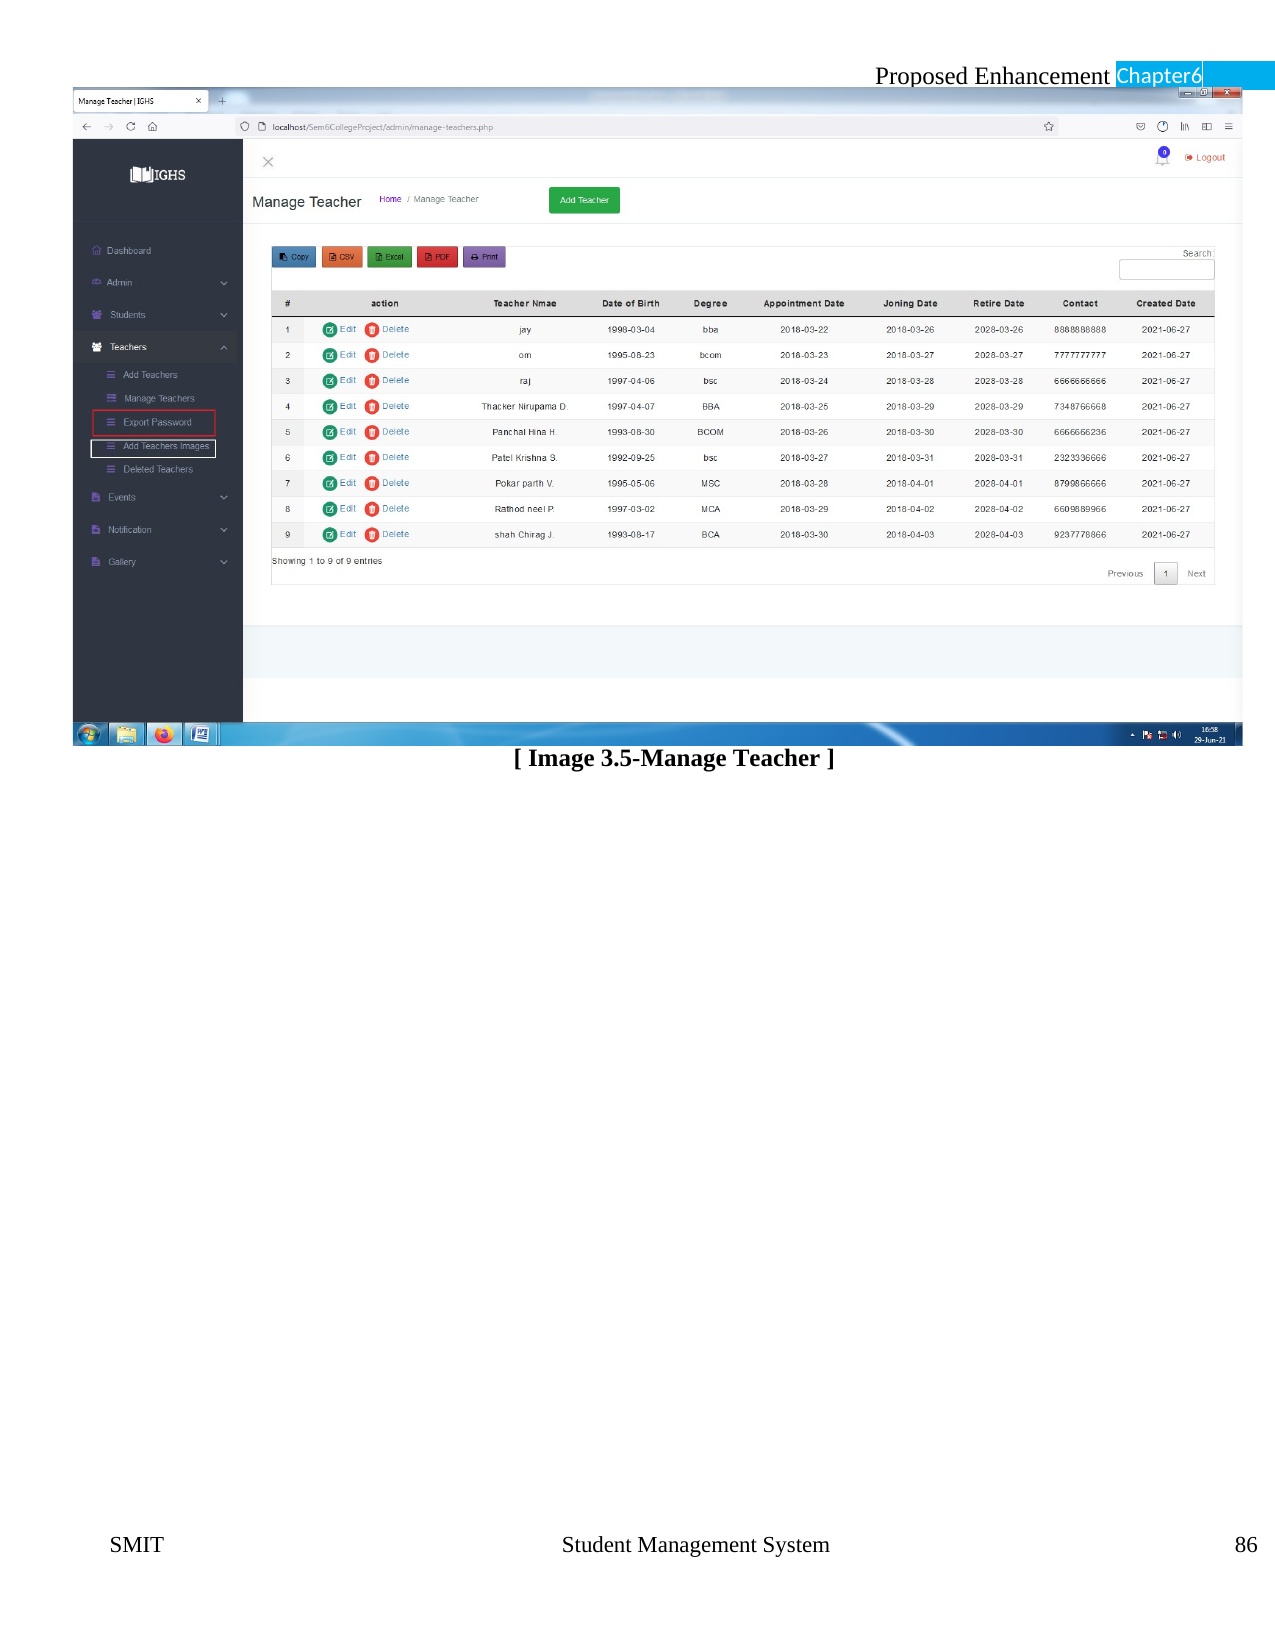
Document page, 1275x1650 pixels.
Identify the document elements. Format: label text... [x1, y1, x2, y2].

picture [72, 87, 1243, 746]
text [ Image 3.5-Manage Teacher ] [148, 746, 1200, 772]
